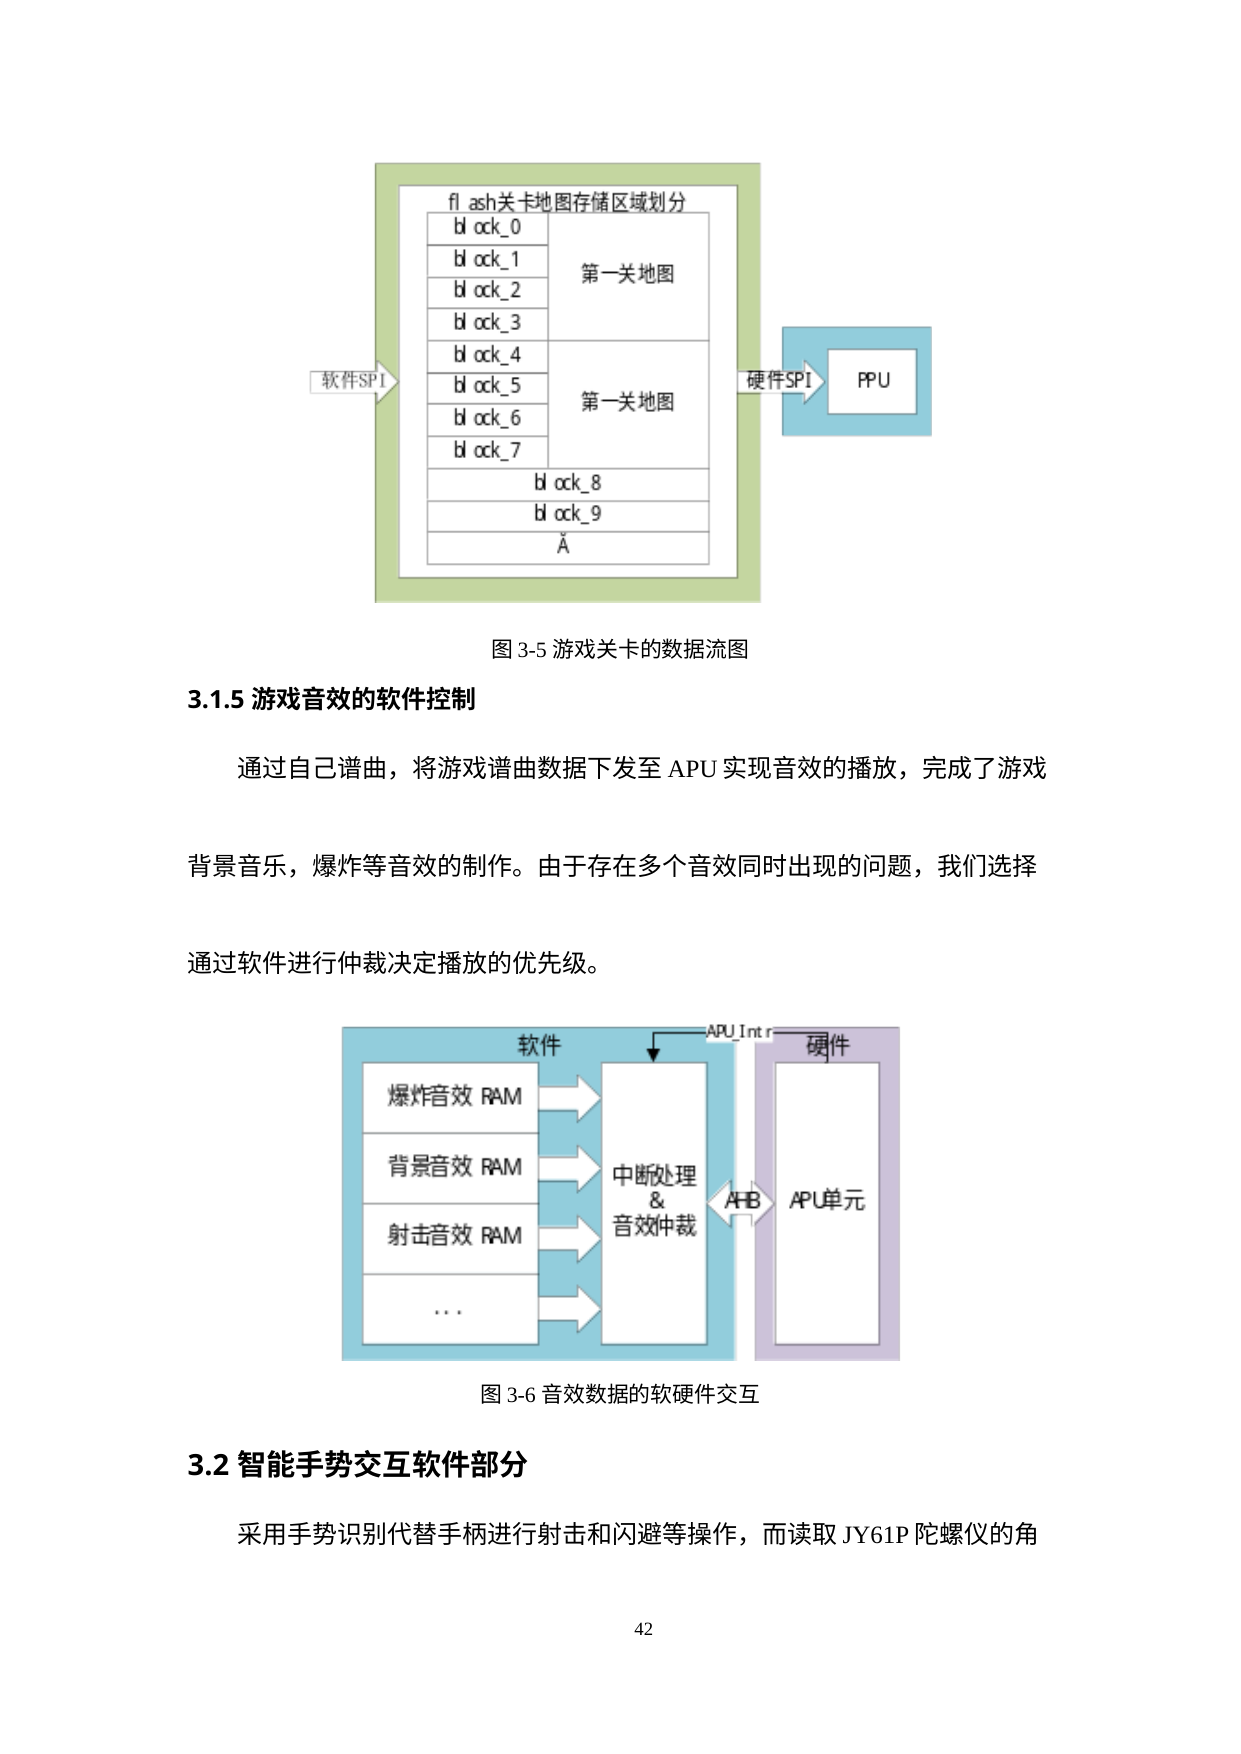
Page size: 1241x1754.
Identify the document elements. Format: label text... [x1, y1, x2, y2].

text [187, 1500, 1053, 1565]
text 通过自己谱曲，将游戏谱曲数据下发至APU实现音效的播放，完成了游戏背景音乐，爆炸等音效的制作。由于存在多个音效同时出现的问题，我们选择通过软件进行仲裁决定播放的优先级。 [187, 734, 1053, 994]
subtitle 3.2 智能手势交互软件部分 [187, 1442, 1053, 1484]
text 图3-6 音效数据的软硬件交互 [187, 1377, 1053, 1409]
text 图3-5 游戏关卡的数据流图 [187, 631, 1053, 664]
subtitle 3.1.5 游戏音效的软件控制 [187, 680, 1053, 716]
